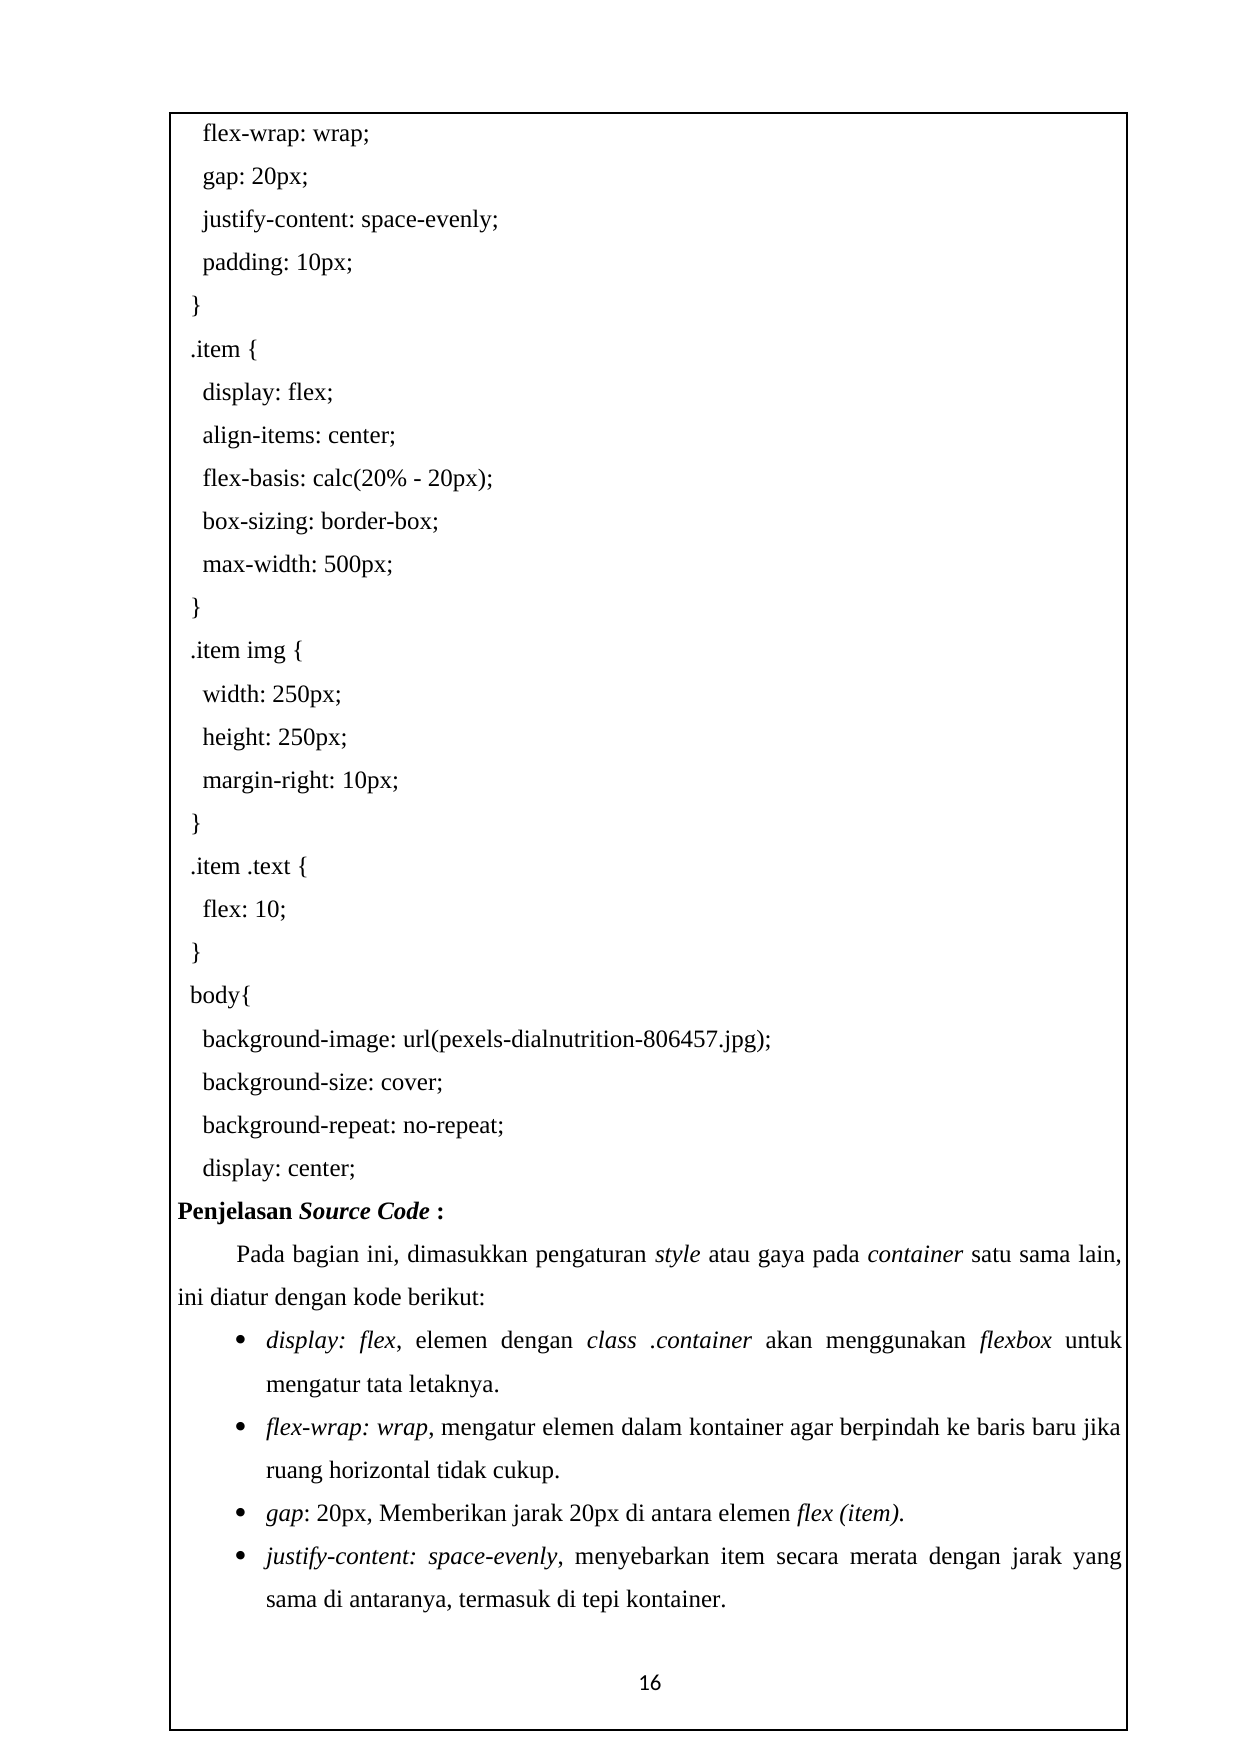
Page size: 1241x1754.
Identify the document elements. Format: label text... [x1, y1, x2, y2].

text } [177, 592, 1122, 621]
text .item .text { [177, 851, 1122, 880]
list gap: 20px, Memberikan jarak 20px di antara elemen flex (item). [236, 1498, 1122, 1527]
text .item { [177, 334, 1122, 362]
text .item img { [177, 636, 1122, 664]
text } [177, 808, 1122, 837]
text width: 250px; [177, 679, 1122, 707]
text background-repeat: no-repeat; [177, 1110, 1122, 1139]
text flex-basis: calc(20% - 20px); [177, 463, 1122, 492]
text Penjelasan Source Code : [177, 1196, 1122, 1225]
text } [177, 937, 1122, 966]
text margin-right: 10px; [177, 765, 1122, 794]
text max-width: 500px; [177, 549, 1122, 578]
text box-sizing: border-box; [177, 506, 1122, 535]
text gap: 20px; [177, 161, 1122, 190]
text flex-wrap: wrap; [177, 118, 1122, 147]
text background-image: url(pexels-dialnutrition-806457.jpg); [177, 1024, 1122, 1052]
list display: flex, elemen dengan class .container akan menggunakan flexbox untuk mengatur tata letaknya. [236, 1326, 1122, 1397]
text background-size: cover; [177, 1067, 1122, 1096]
text display: center; [177, 1153, 1122, 1182]
text display: flex; [177, 377, 1122, 406]
text Pada bagian ini, dimasukkan pengaturan style atau gaya pada container satu sama lain, ini diatur dengan kode berikut: [177, 1239, 1122, 1311]
text flex: 10; [177, 894, 1122, 923]
text } [177, 291, 1122, 319]
text body{ [177, 981, 1122, 1009]
text height: 250px; [177, 722, 1122, 751]
text align-items: center; [177, 420, 1122, 449]
text justify-content: space-evenly; [177, 204, 1122, 233]
list flex-wrap: wrap, mengatur elemen dalam kontainer agar berpindah ke baris baru jika ruang horizontal tidak cukup. [236, 1412, 1122, 1484]
list justify-content: space-evenly, menyebarkan item secara merata dengan jarak yang sama di antaranya, termasuk di tepi kontainer. [236, 1541, 1122, 1613]
text padding: 10px; [177, 247, 1122, 276]
